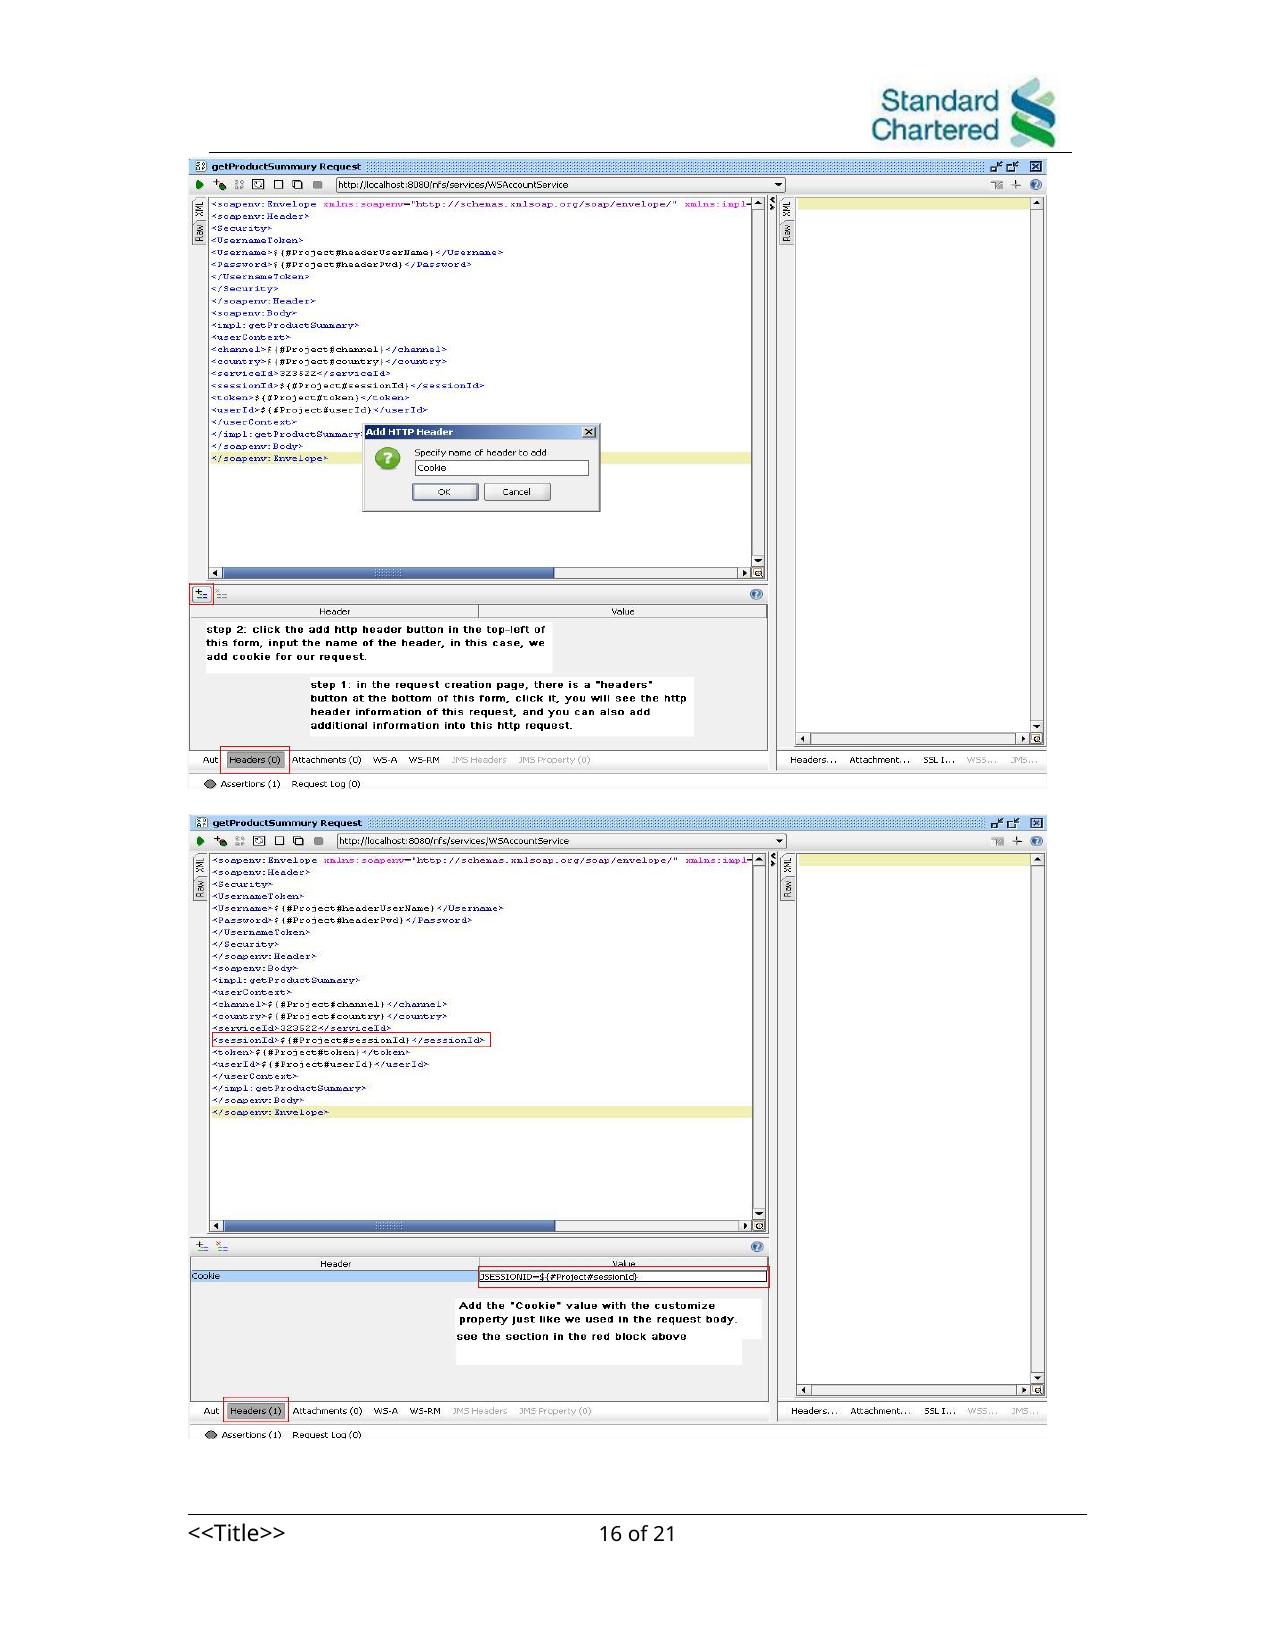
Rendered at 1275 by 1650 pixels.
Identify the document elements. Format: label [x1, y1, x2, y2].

picture [187, 157, 1047, 789]
picture [187, 814, 1047, 1439]
picture [871, 74, 1060, 152]
